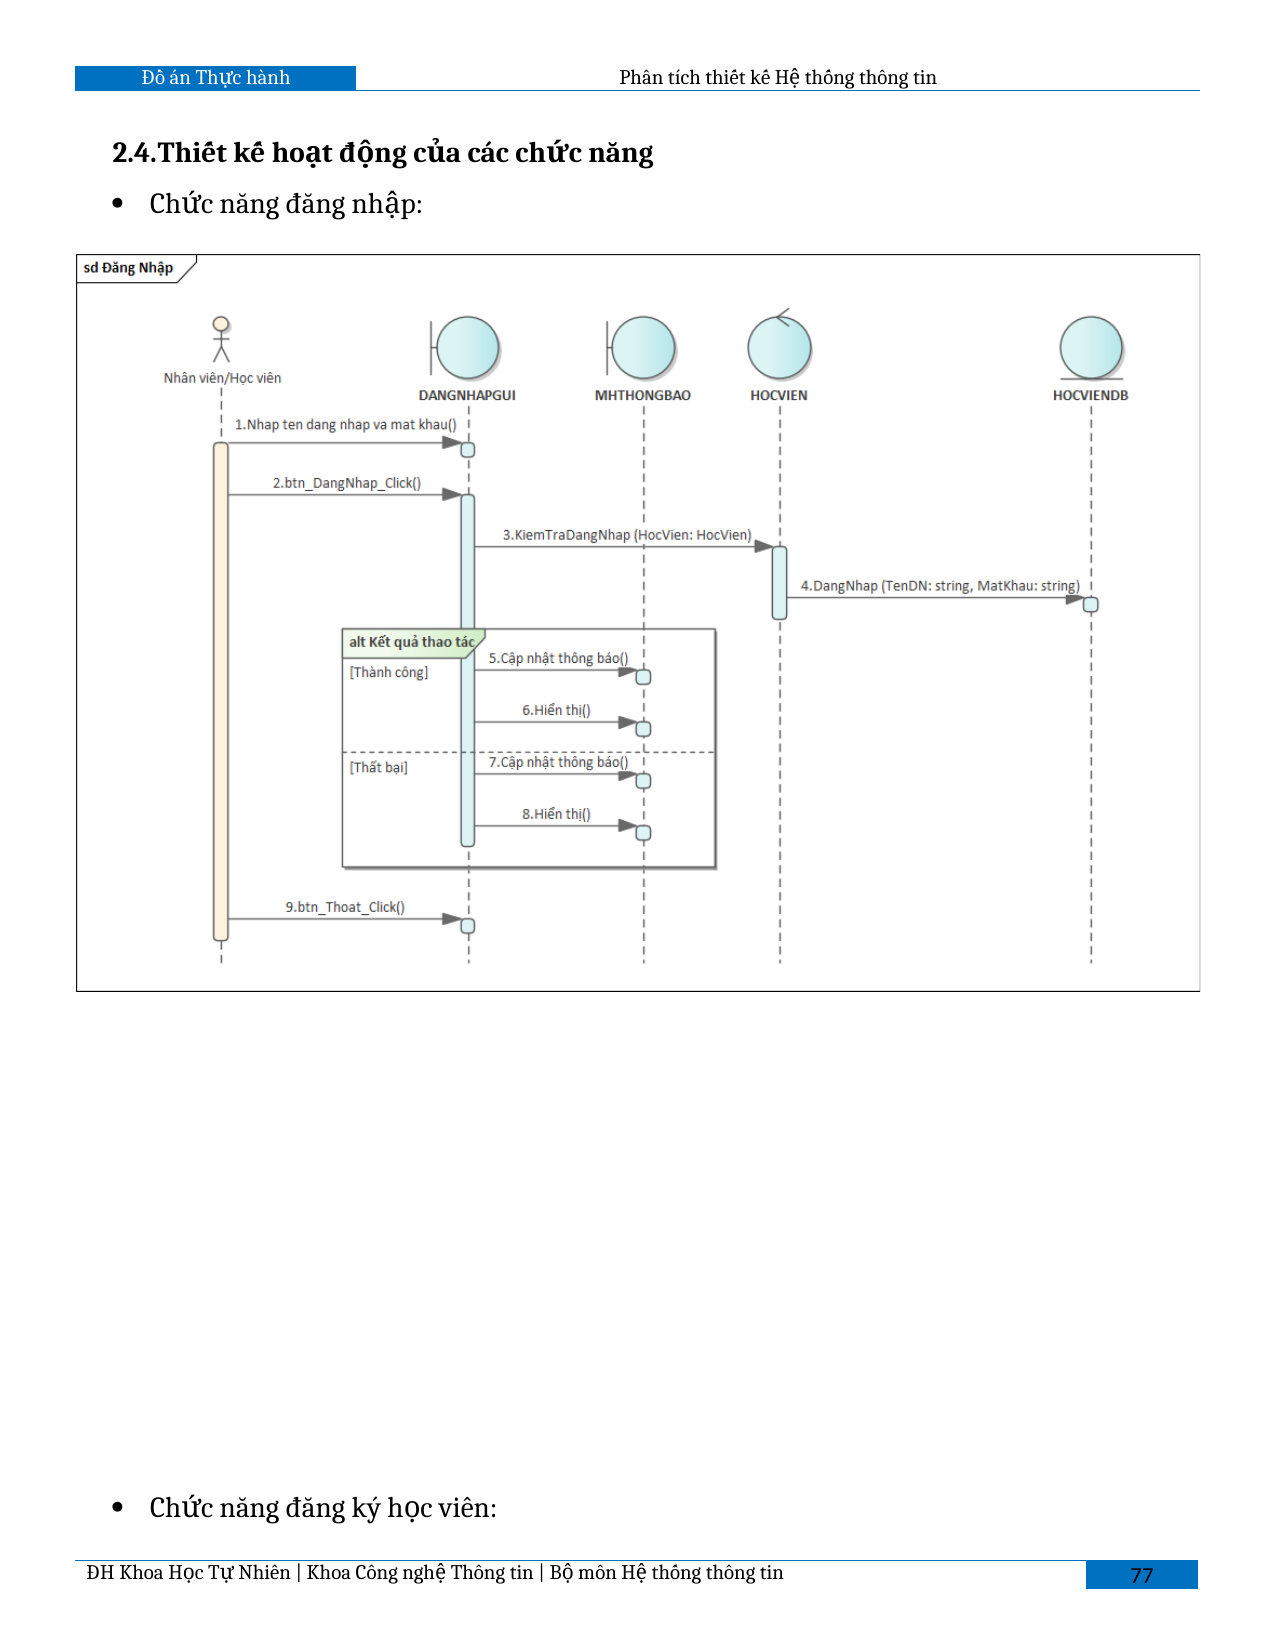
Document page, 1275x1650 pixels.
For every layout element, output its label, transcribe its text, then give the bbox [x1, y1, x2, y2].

list Chức năng đăng ký học viên: [112, 1491, 1200, 1524]
picture [75, 253, 1200, 992]
list Chức năng đăng nhập: [112, 187, 1200, 221]
subtitle Thiết kế hoạt động của các chức năng [112, 137, 1200, 170]
